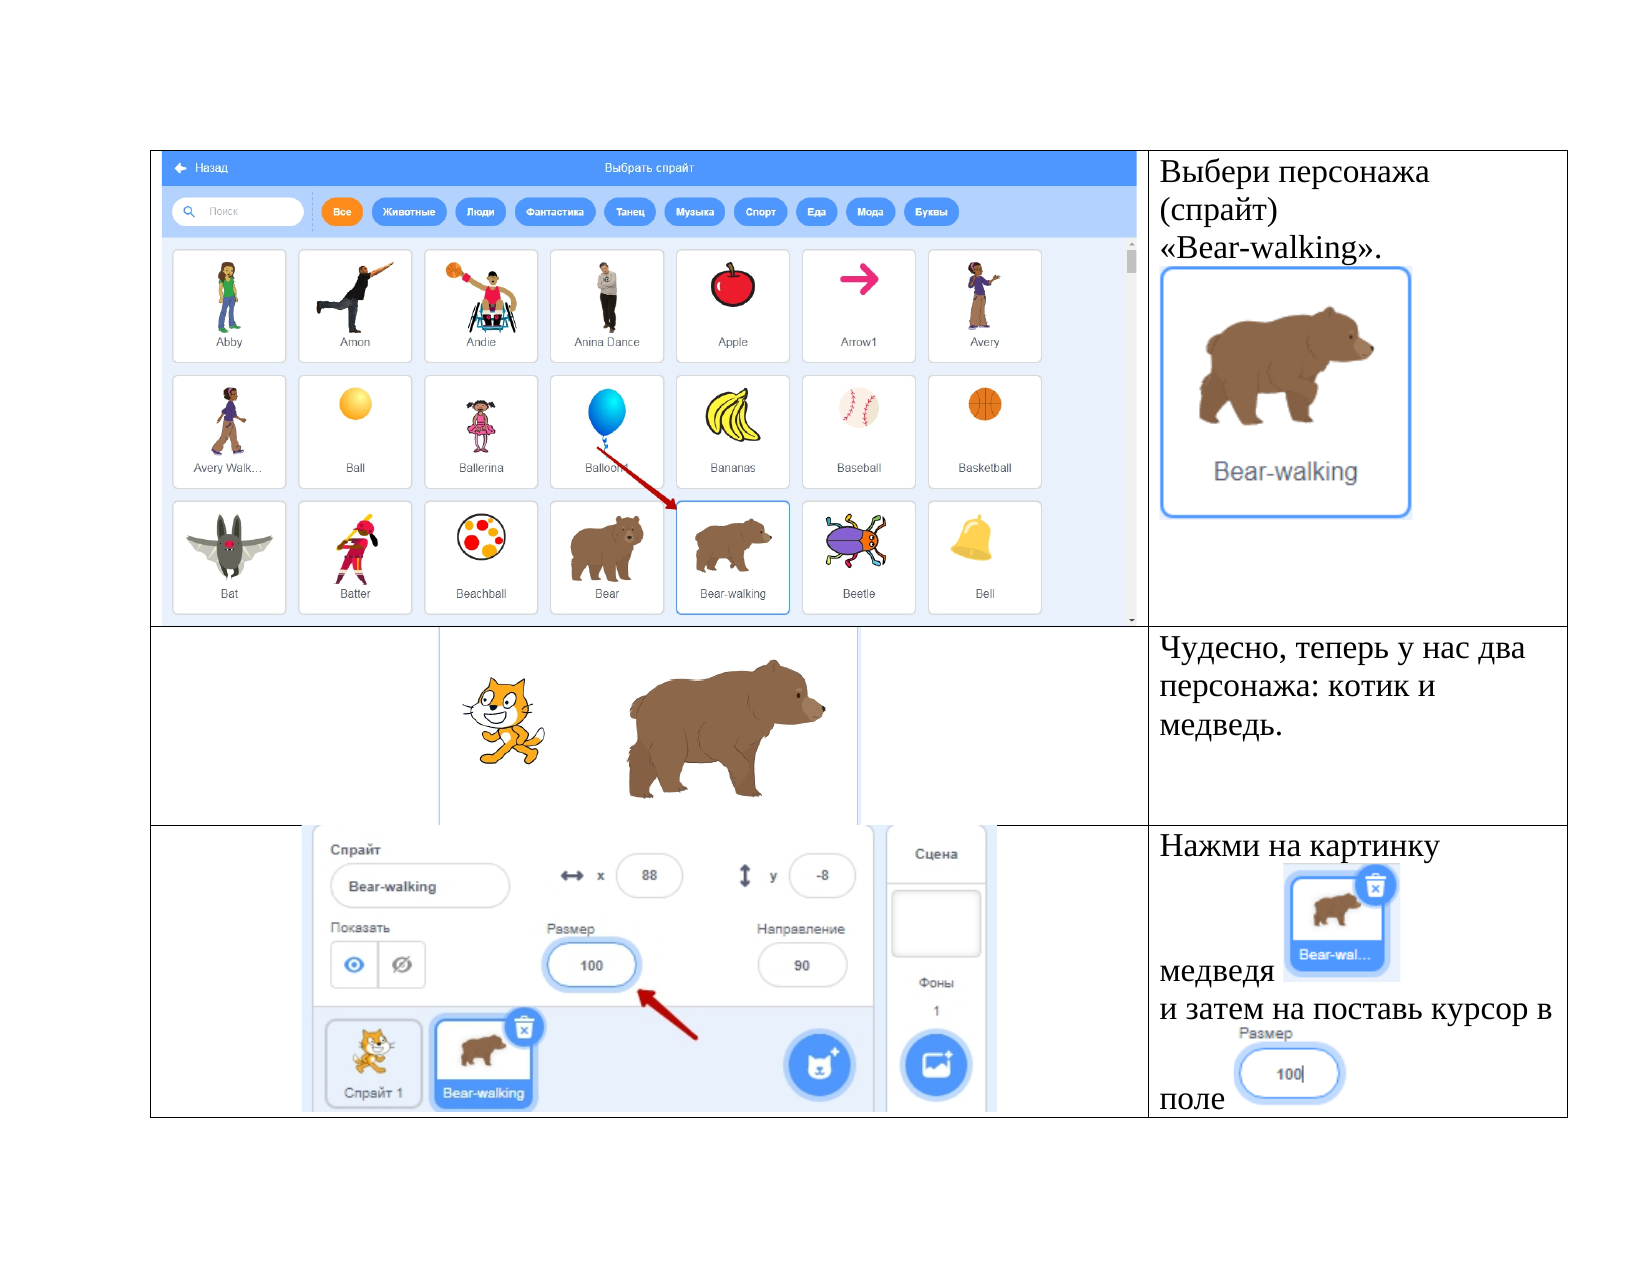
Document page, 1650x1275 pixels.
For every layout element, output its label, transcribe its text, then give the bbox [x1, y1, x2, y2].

picture [161, 151, 1137, 626]
table_cell [151, 151, 161, 626]
table_cell Нажми на картинку медведя и затем на поставь курсор в поле [1149, 826, 1567, 1117]
table_cell [151, 627, 437, 824]
table_cell [1137, 151, 1148, 626]
picture [301, 627, 997, 1112]
picture [1283, 863, 1401, 982]
picture [1159, 266, 1413, 520]
table_cell [151, 826, 1148, 1117]
picture [1233, 1026, 1348, 1110]
table_cell Выбери персонажа (спрайт) «Bear-walking». [1149, 151, 1567, 626]
table_cell [862, 627, 1148, 824]
table_cell Чудесно, теперь у нас два персонажа: котик и медведь. [1149, 627, 1567, 824]
